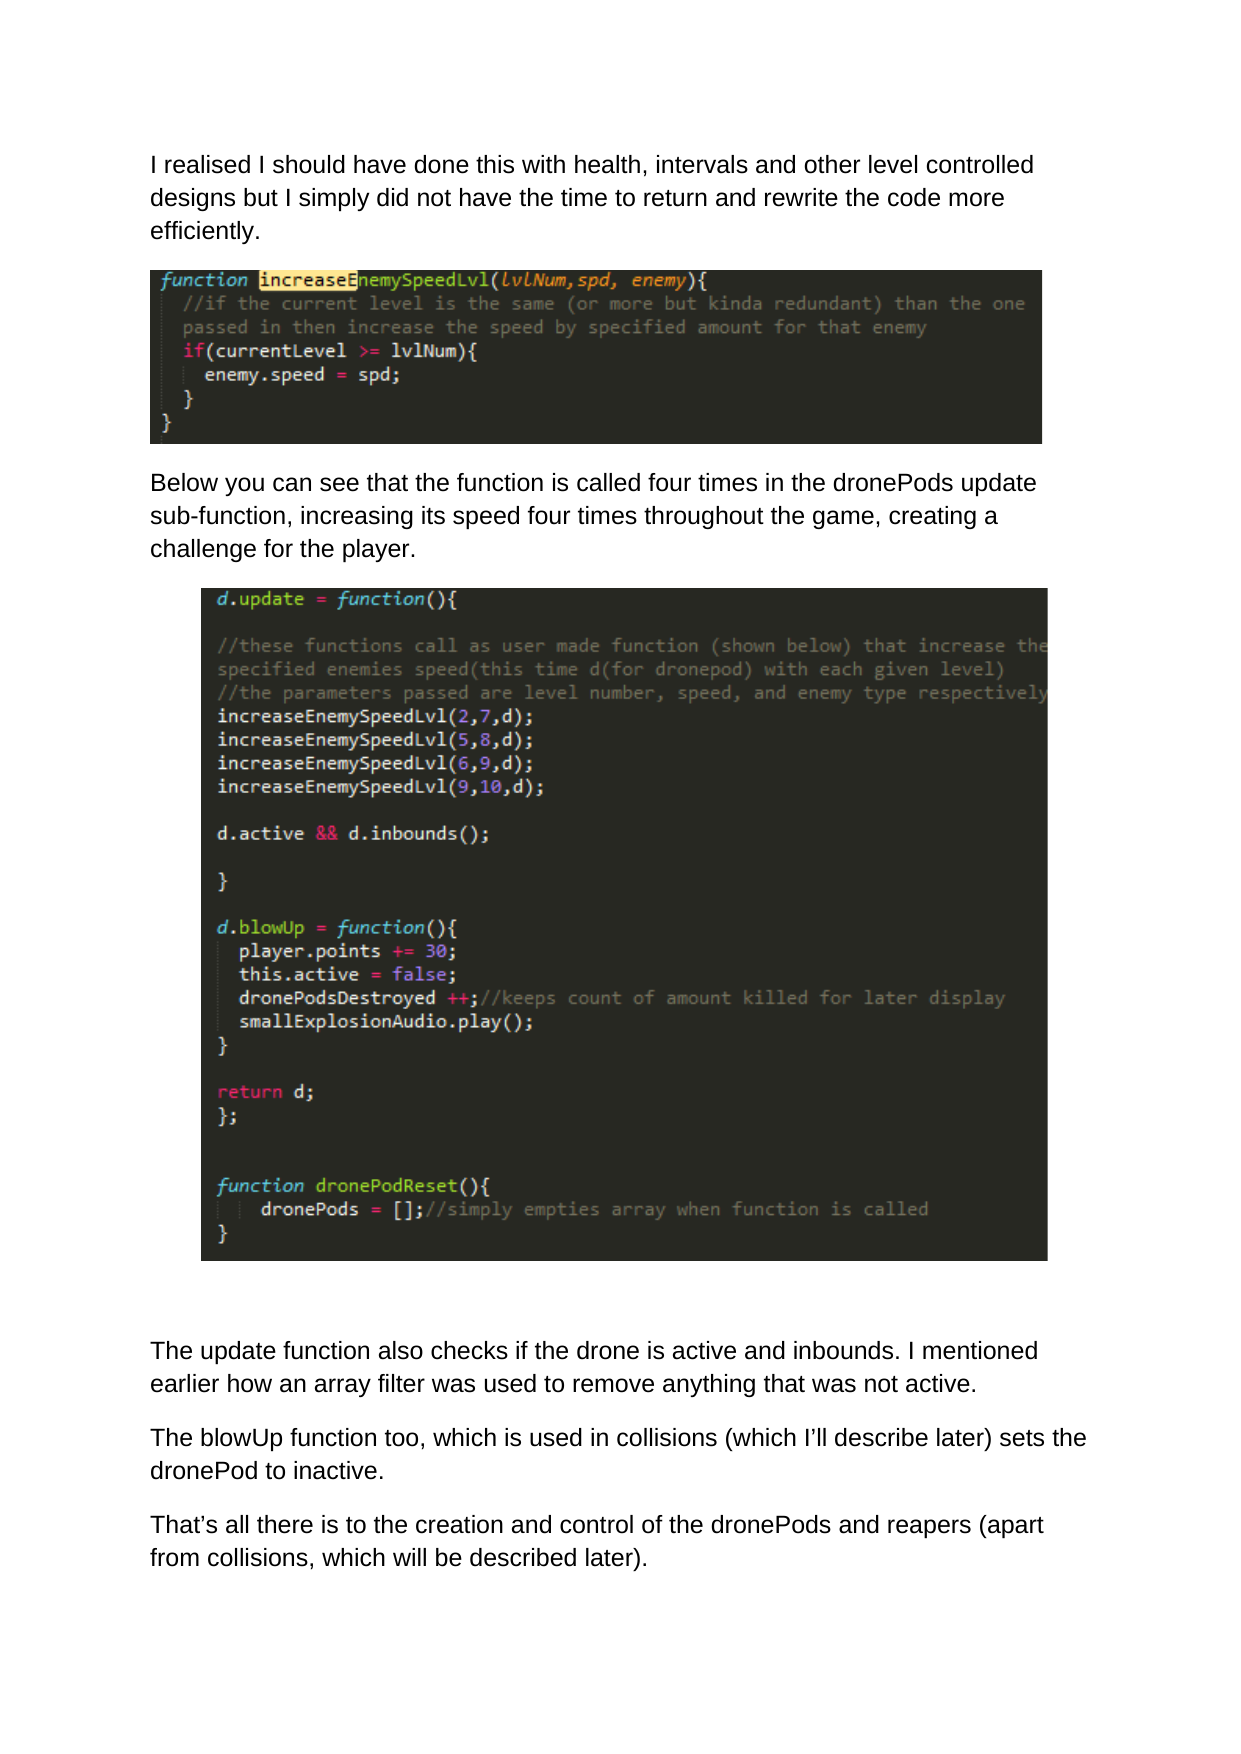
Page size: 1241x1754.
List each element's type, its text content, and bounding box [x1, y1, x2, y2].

picture [150, 270, 1043, 444]
text The update function also checks if the drone is active and inbounds. I mentioned earlier how an array filter was used to remove anything that was not active. [150, 1336, 1090, 1398]
text That’s all there is to the creation and control of the dronePods and reapers (apart from collisions, which will be described later). [150, 1509, 1090, 1571]
text The blowUp function too, which is used in collisions (which I’ll describe later) sets the dronePod to inactive. [150, 1423, 1090, 1484]
text I realised I should have done this with health, intervals and other level controlled designs but I simply did not have the time to return and rewrite the code more efficiently. [150, 150, 1090, 245]
picture [201, 588, 1048, 1261]
text Below you can see that the function is called four times in the dronePods update sub-function, increasing its speed four times throughout the game, creating a challenge for the player. [150, 468, 1090, 563]
